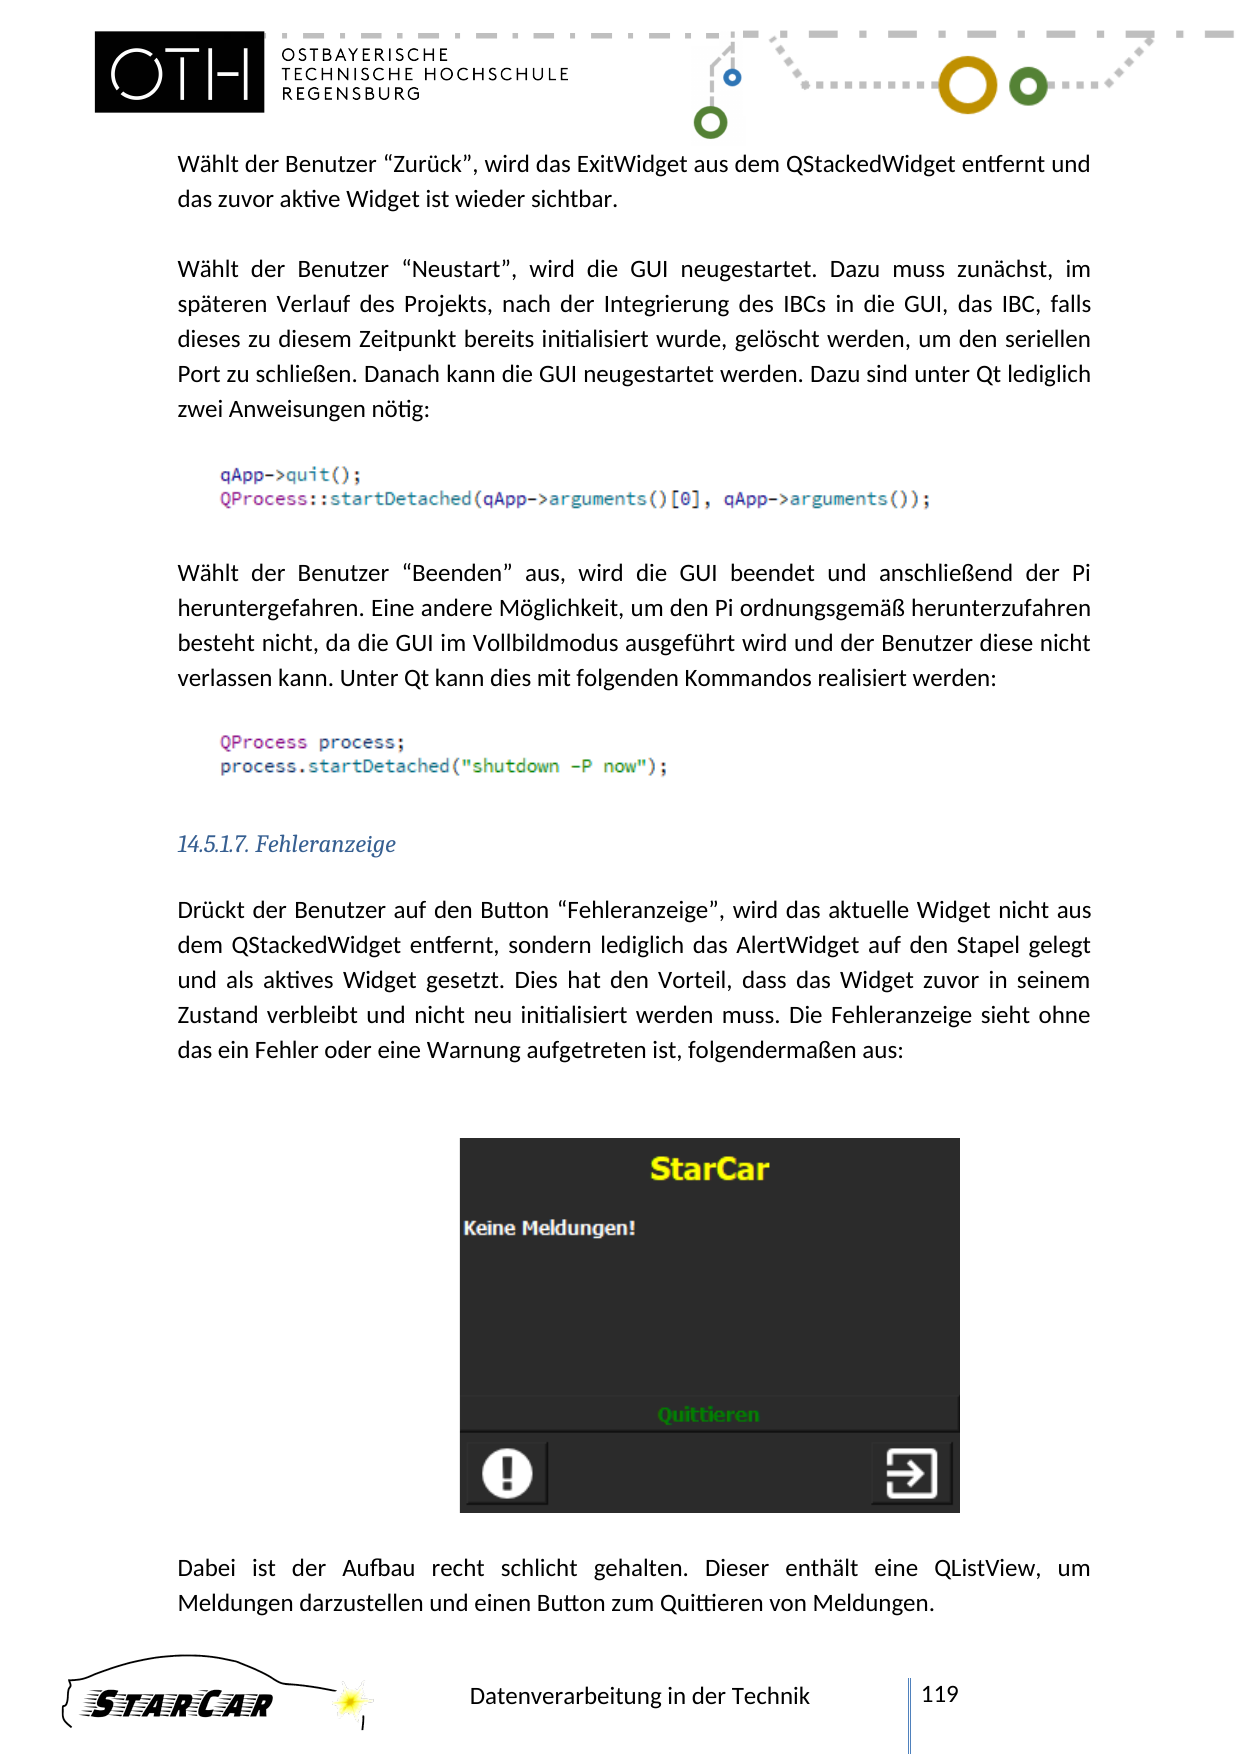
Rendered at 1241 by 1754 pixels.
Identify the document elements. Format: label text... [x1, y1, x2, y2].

picture [214, 462, 935, 518]
text Wählt der Benutzer “Neustart”, wird die GUI neugestartet. Dazu muss zunächst, im späteren Verlauf des Projekts, nach der Integrierung des IBCs in die GUI, das IBC, falls dieses zu diesem Zeitpunkt bereits initialisiert wurde, gelöscht werden, um den seriellen Port zu schließen. Danach kann die GUI neugestartet werden. Dazu sind unter Qt lediglich zwei Anweisungen nötig: [177, 253, 1092, 423]
text Wählt der Benutzer “Beenden” aus, wird die GUI beendet und anschließend der Pi heruntergefahren. Eine andere Möglichkeit, um den Pi ordnungsgemäß herunterzufahren besteht nicht, da die GUI im Vollbildmodus ausgeführt wird und der Benutzer diese nicht verlassen kann. Unter Qt kann dies mit folgenden Kommandos realisiert werden: [177, 557, 1092, 692]
subtitle 14.5.1.7. Fehleranzeige [177, 830, 1092, 859]
text Drückt der Benutzer auf den Button “Fehleranzeige”, wird das aktuelle Widget nicht aus dem QStackedWidget entfernt, sondern lediglich das AlertWidget auf den Stapel gelegt und als aktives Widget gesetzt. Dies hat den Vorteil, dass das Widget zuvor in seinem Zustand verbleibt und nicht neu initialisiert werden muss. Die Fehleranzeige sieht ohne das ein Fehler oder eine Warnung aufgetreten ist, folgendermaßen aus: [177, 894, 1092, 1064]
picture [214, 731, 669, 787]
text Dabei ist der Aufbau recht schlicht gehalten. Dieser enthält eine QListView, um Meldungen darzustellen und einen Button zum Quittieren von Meldungen. [177, 1552, 1092, 1617]
picture [94, 15, 1237, 145]
text Wählt der Benutzer “Zurück”, wird das ExitWidget aus dem QStackedWidget entfernt und das zuvor aktive Widget ist wieder sichtbar. [177, 148, 1092, 213]
picture [54, 1651, 380, 1730]
picture [459, 1138, 960, 1513]
